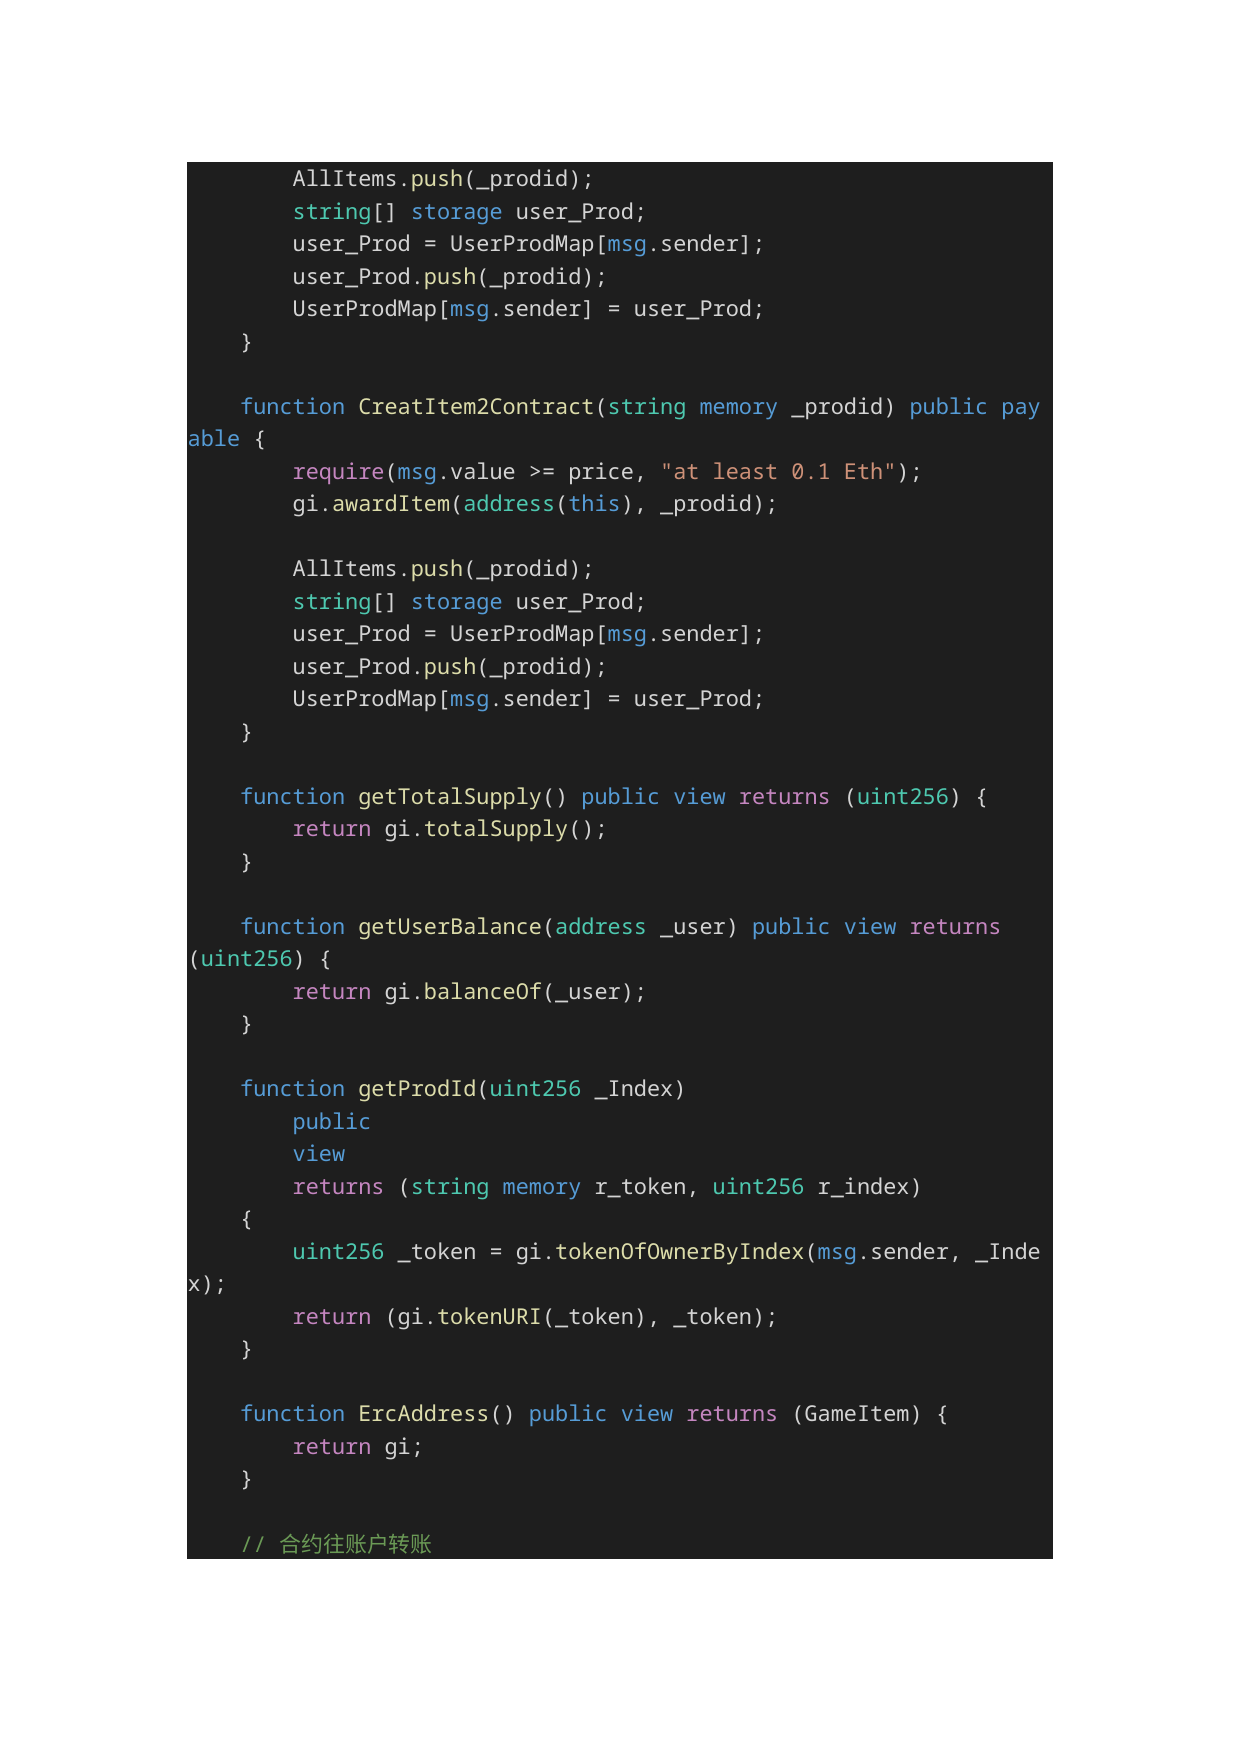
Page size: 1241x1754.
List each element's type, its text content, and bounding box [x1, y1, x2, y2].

text view [187, 1137, 1053, 1169]
text return (gi.tokenURI(_token), _token); [187, 1299, 1053, 1332]
text } [187, 324, 1053, 357]
text string[] storage user_Prod; [187, 584, 1053, 617]
text } [187, 1462, 1053, 1494]
text return gi.balanceOf(_user); [187, 974, 1053, 1007]
text function getProdId(uint256 _Index) [187, 1072, 1053, 1104]
text { [187, 1202, 1053, 1234]
text // 合约往账户转账 [187, 1527, 1053, 1559]
text require(msg.value >= price, "at least 0.1 Eth"); [187, 454, 1053, 487]
text } [187, 1007, 1053, 1039]
text return gi.totalSupply(); [187, 812, 1053, 844]
text function getTotalSupply() public view returns (uint256) { [187, 779, 1053, 812]
text uint256 _token = gi.tokenOfOwnerByIndex(msg.sender, _Index); [187, 1234, 1053, 1299]
text AllItems.push(_prodid); [187, 162, 1053, 194]
text function CreatItem2Contract(string memory _prodid) public payable { [187, 389, 1053, 454]
text user_Prod = UserProdMap[msg.sender]; [187, 227, 1053, 259]
text return gi; [187, 1429, 1053, 1462]
text function ErcAddress() public view returns (GameItem) { [187, 1397, 1053, 1429]
text public [187, 1104, 1053, 1137]
text gi.awardItem(address(this), _prodid); [187, 487, 1053, 519]
text user_Prod = UserProdMap[msg.sender]; [187, 617, 1053, 649]
text function getUserBalance(address _user) public view returns (uint256) { [187, 909, 1053, 974]
text string[] storage user_Prod; [187, 194, 1053, 227]
text returns (string memory r_token, uint256 r_index) [187, 1169, 1053, 1202]
text user_Prod.push(_prodid); [187, 259, 1053, 292]
text } [187, 844, 1053, 877]
text UserProdMap[msg.sender] = user_Prod; [187, 292, 1053, 324]
text user_Prod.push(_prodid); [187, 649, 1053, 682]
text } [187, 714, 1053, 747]
text AllItems.push(_prodid); [187, 552, 1053, 584]
text UserProdMap[msg.sender] = user_Prod; [187, 682, 1053, 714]
text } [187, 1332, 1053, 1364]
